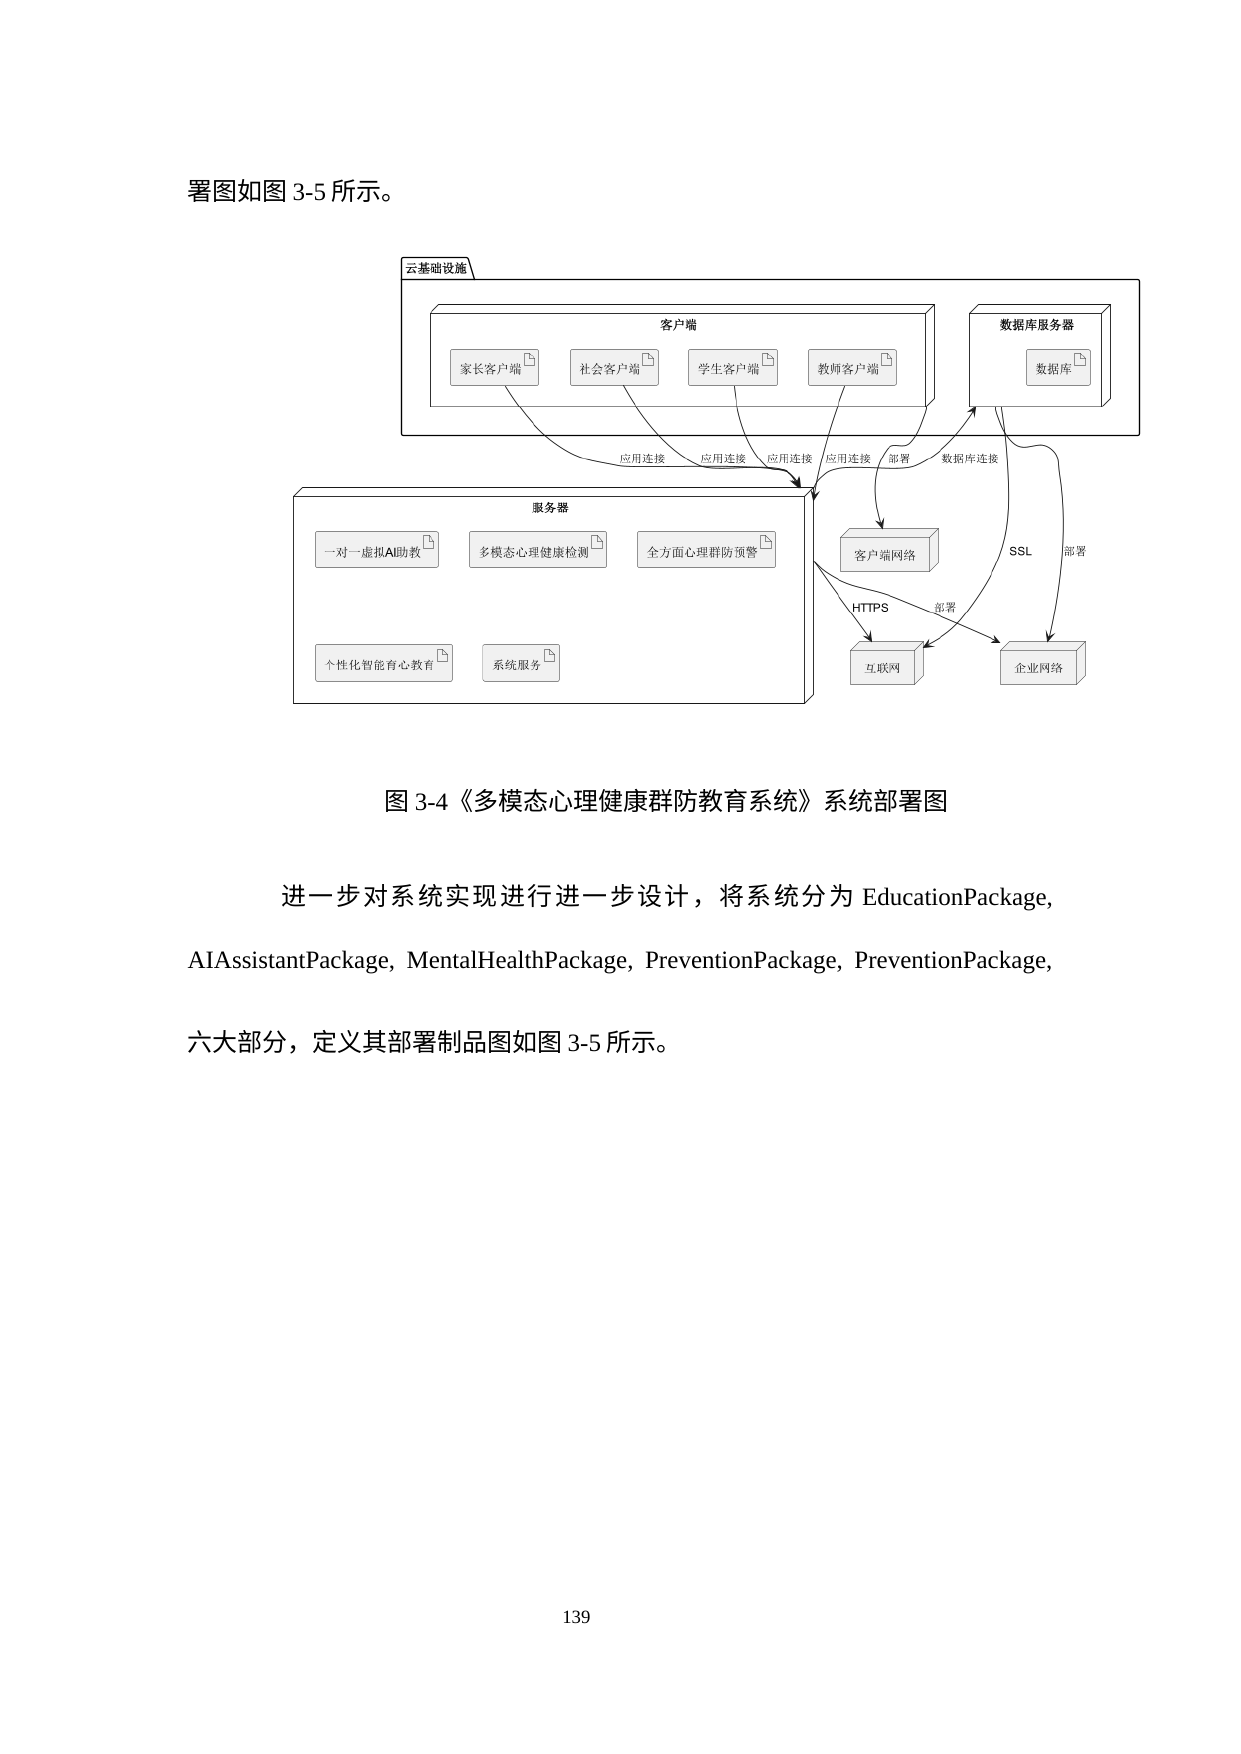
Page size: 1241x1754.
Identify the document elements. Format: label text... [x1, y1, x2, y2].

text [187, 157, 1053, 222]
text 进一步对系统实现进行进一步设计，将系统分为EducationPackage, AIAssistantPackage, MentalHealthPackage, PreventionPackage, PreventionPackage,六大部分，定义其部署制品图如图3-5所示。 [187, 862, 1053, 1073]
text 图3-4《多模态心理健康群防教育系统》系统部署图 [187, 767, 1053, 832]
picture [279, 252, 1144, 716]
